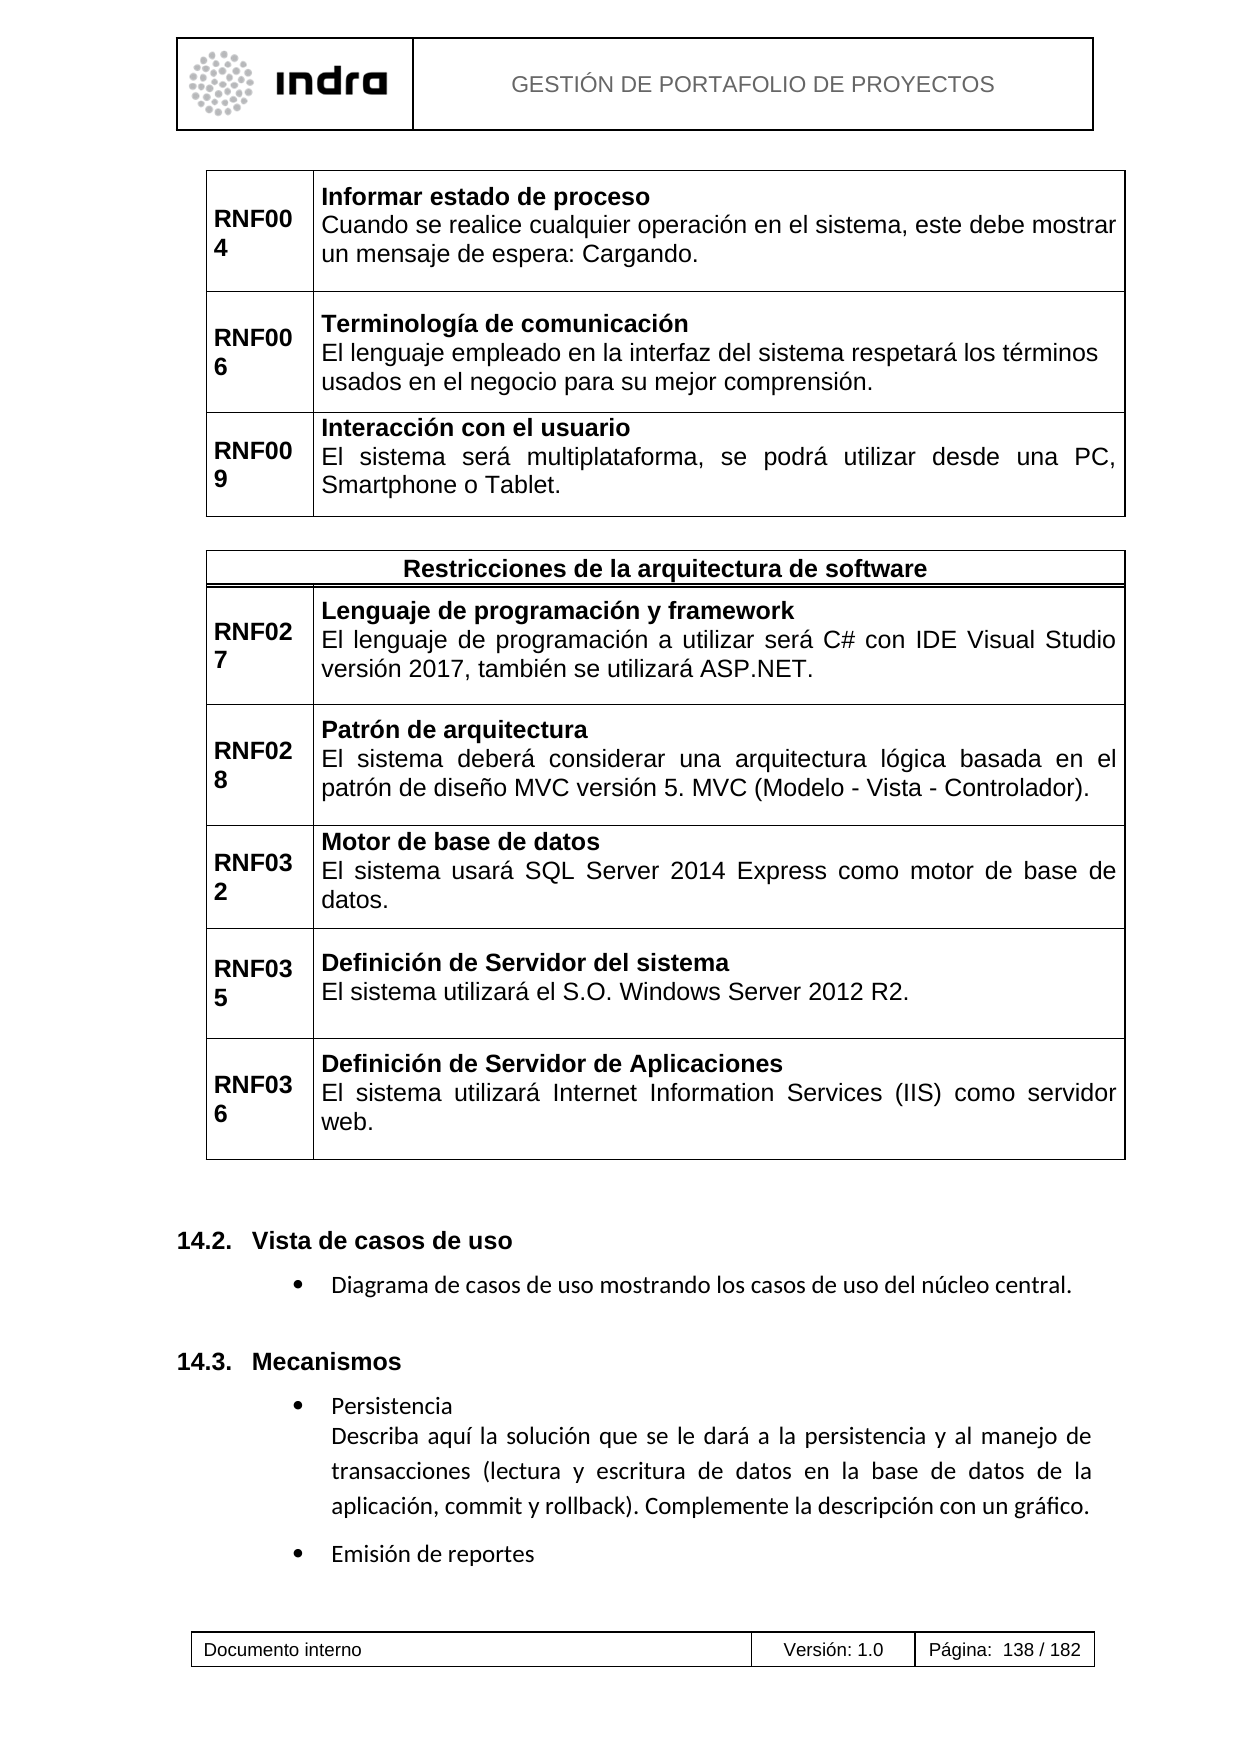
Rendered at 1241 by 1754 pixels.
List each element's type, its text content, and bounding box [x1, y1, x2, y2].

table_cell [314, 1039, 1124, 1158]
picture [187, 49, 391, 119]
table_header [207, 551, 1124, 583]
subtitle Mecanismos [177, 1347, 1093, 1376]
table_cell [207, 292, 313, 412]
text Describa aquí la solución que se le dará a la persistencia y al manejo de transacciones (lectura y escritura de datos en la base de datos de la aplicación, commit y rollback). Complemente la descripción con un gráfico. [331, 1420, 1093, 1521]
list Persistencia [294, 1390, 1093, 1420]
list Diagrama de casos de uso mostrando los casos de uso del núcleo central. [294, 1269, 1093, 1299]
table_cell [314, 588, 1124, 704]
list Emisión de reportes [294, 1538, 1093, 1568]
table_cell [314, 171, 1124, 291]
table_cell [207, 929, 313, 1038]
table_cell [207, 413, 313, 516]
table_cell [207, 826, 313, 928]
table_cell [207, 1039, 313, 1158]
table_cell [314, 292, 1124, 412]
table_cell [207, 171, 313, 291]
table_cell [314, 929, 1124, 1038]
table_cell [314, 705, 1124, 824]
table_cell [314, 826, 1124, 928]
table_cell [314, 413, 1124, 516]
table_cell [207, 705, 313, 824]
subtitle Vista de casos de uso [177, 1226, 1093, 1254]
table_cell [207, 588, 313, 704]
